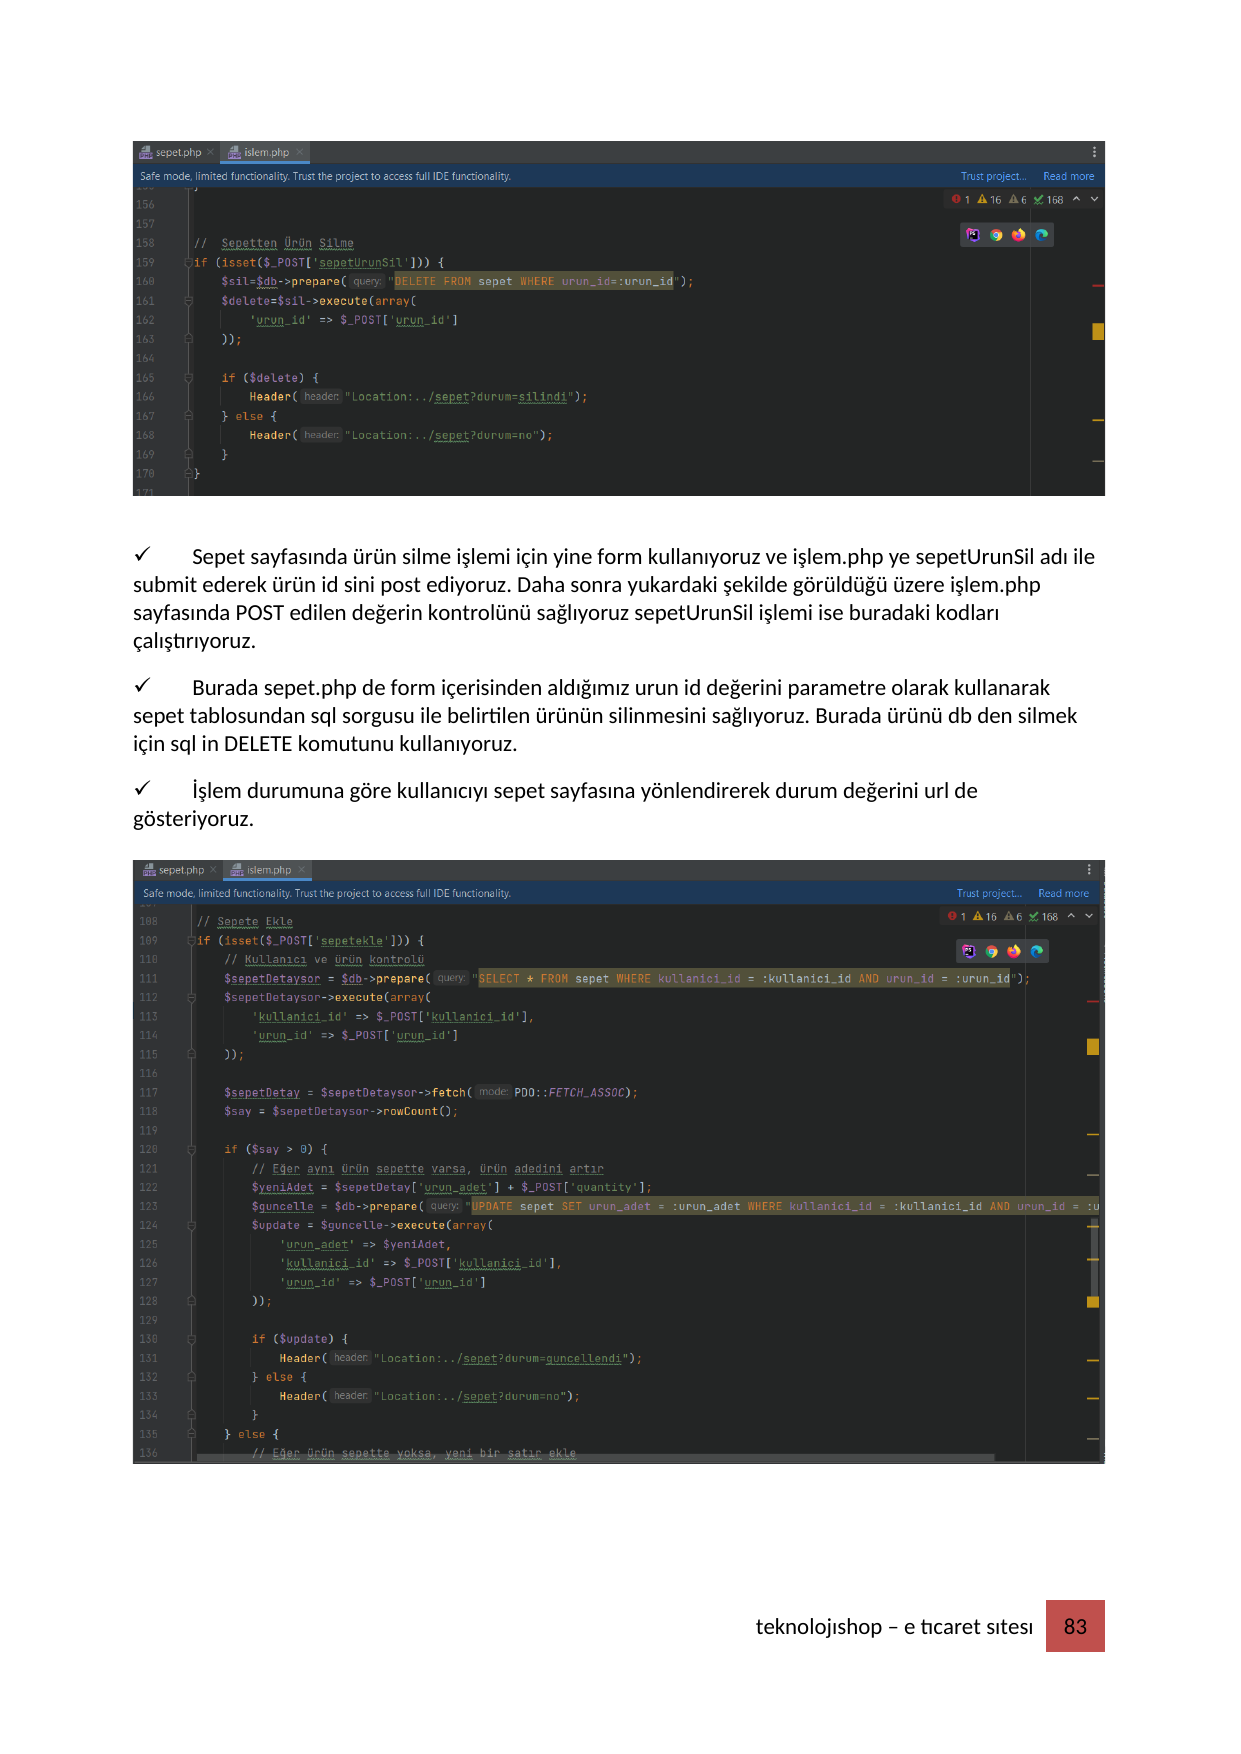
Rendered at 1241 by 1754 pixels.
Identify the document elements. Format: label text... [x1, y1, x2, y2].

list Burada sepet.php de form içerisinden aldığımız urun id değerini parametre olarak kullanarak sepet tablosundan sql sorgusu ile belirtilen ürünün silinmesini sağlıyoruz. Burada ürünü db den silmek için sql in DELETE komutunu kullanıyoruz. [133, 673, 1105, 757]
list Sepet sayfasında ürün silme işlemi için yine form kullanıyoruz ve işlem.php ye sepetUrunSil adı ile submit ederek ürün id sini post ediyoruz. Daha sonra yukardaki şekilde görüldüğü üzere işlem.php sayfasında POST edilen değerin kontrolünü sağlıyoruz sepetUrunSil işlemi ise buradaki kodları çalıştırıyoruz. [133, 542, 1105, 654]
list İşlem durumuna göre kullanıcıyı sepet sayfasına yönlendirerek durum değerini url de gösteriyoruz. [133, 776, 1105, 832]
picture [132, 141, 1106, 496]
picture [132, 860, 1106, 1464]
